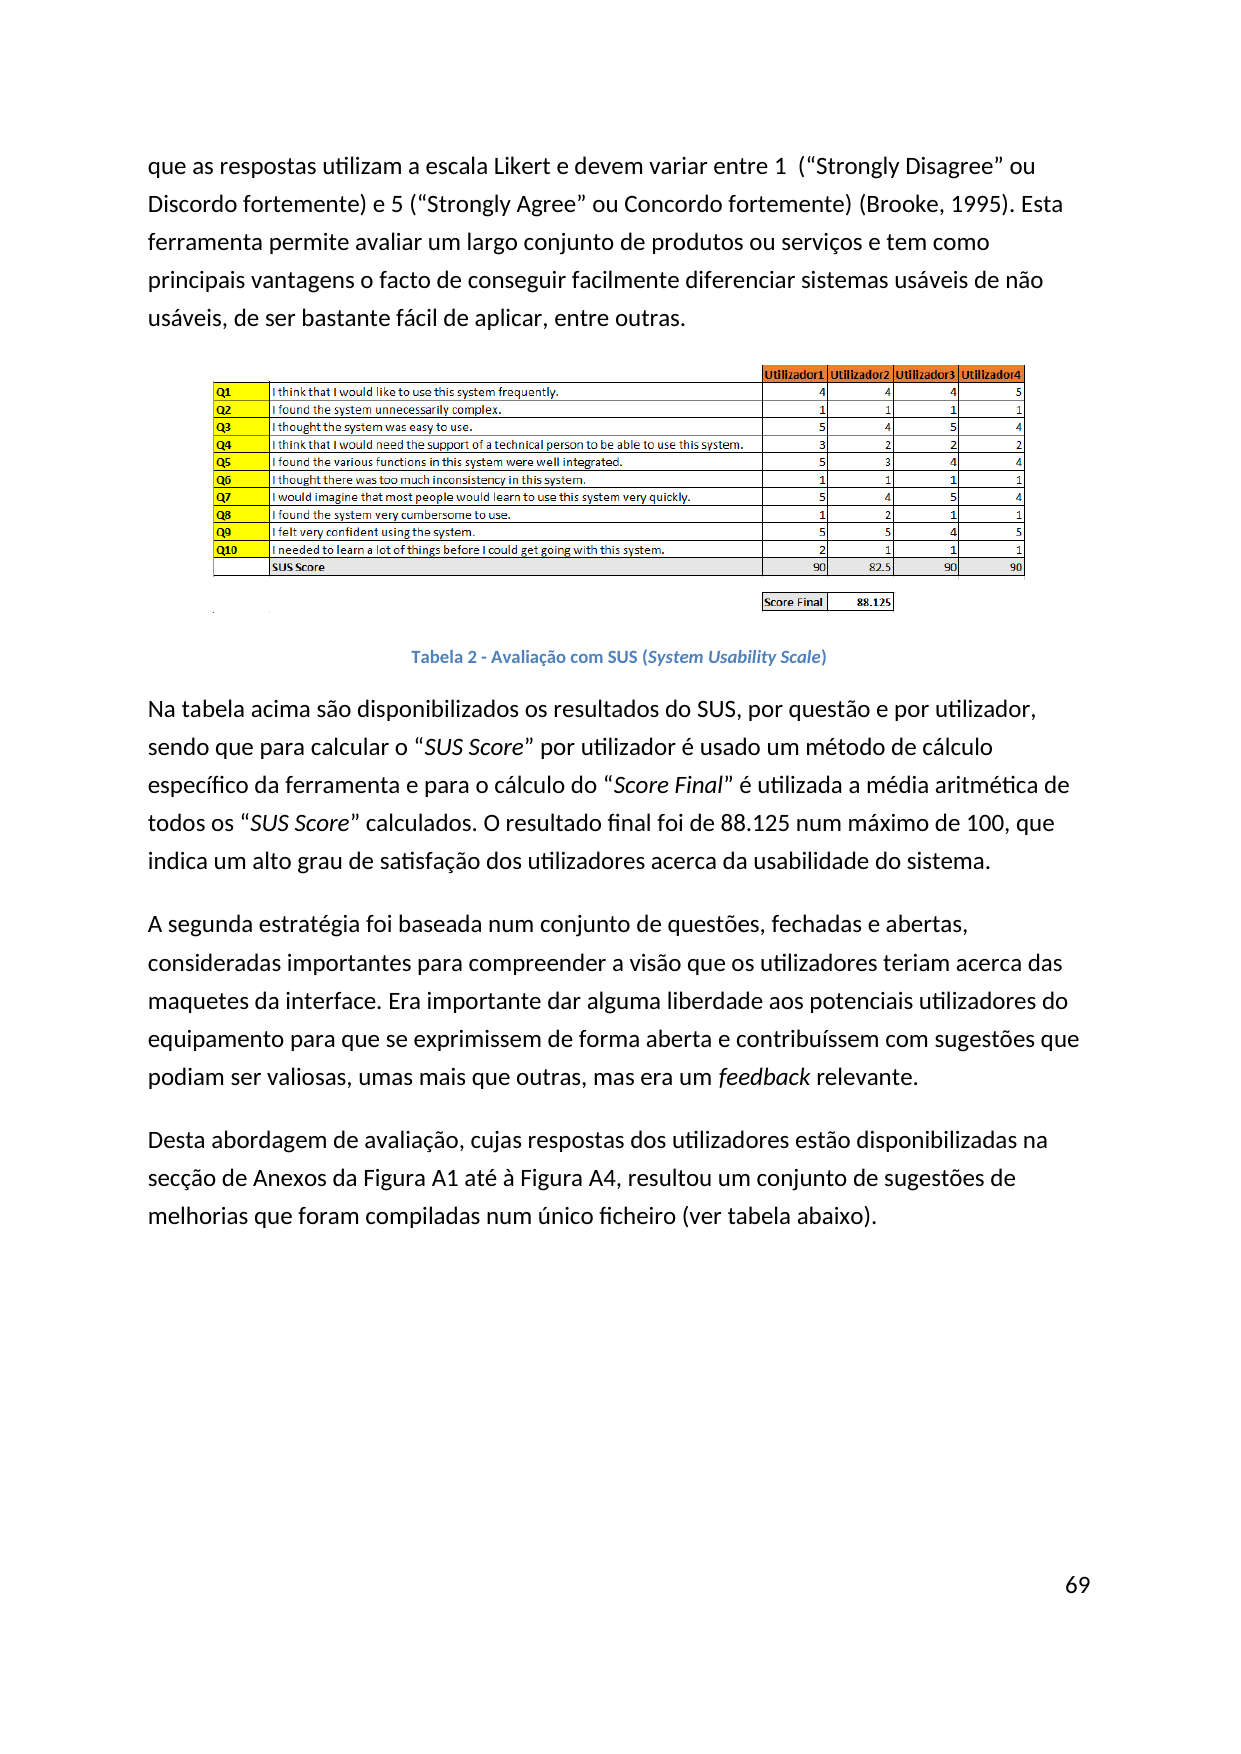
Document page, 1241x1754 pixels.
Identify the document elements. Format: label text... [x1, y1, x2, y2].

text Desta abordagem de avaliação, cujas respostas dos utilizadores estão disponibilizadas na secção de Anexos da Figura A1 até à Figura A4, resultou um conjunto de sugestões de melhorias que foram compiladas num único ficheiro (ver tabela abaixo). [148, 1124, 1090, 1231]
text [148, 150, 1090, 333]
text Na tabela acima são disponibilizados os resultados do SUS, por questão e por utilizador, sendo que para calcular o “SUS Score” por utilizador é usado um método de cálculo específico da ferramenta e para o cálculo do “Score Final” é utilizada a média aritmética de todos os “SUS Score” calculados. O resultado final foi de 88.125 num máximo de 100, que indica um alto grau de satisfação dos utilizadores acerca da usabilidade do sistema. [148, 693, 1090, 876]
text A segunda estratégia foi baseada num conjunto de questões, fechadas e abertas, consideradas importantes para compreender a visão que os utilizadores teriam acerca das maquetes da interface. Era importante dar alguma liberdade aos potenciais utilizadores do equipamento para que se exprimissem de forma aberta e contribuíssem com sugestões que podiam ser valiosas, umas mais que outras, mas era um feedback relevante. [148, 909, 1090, 1092]
picture [212, 365, 1025, 613]
